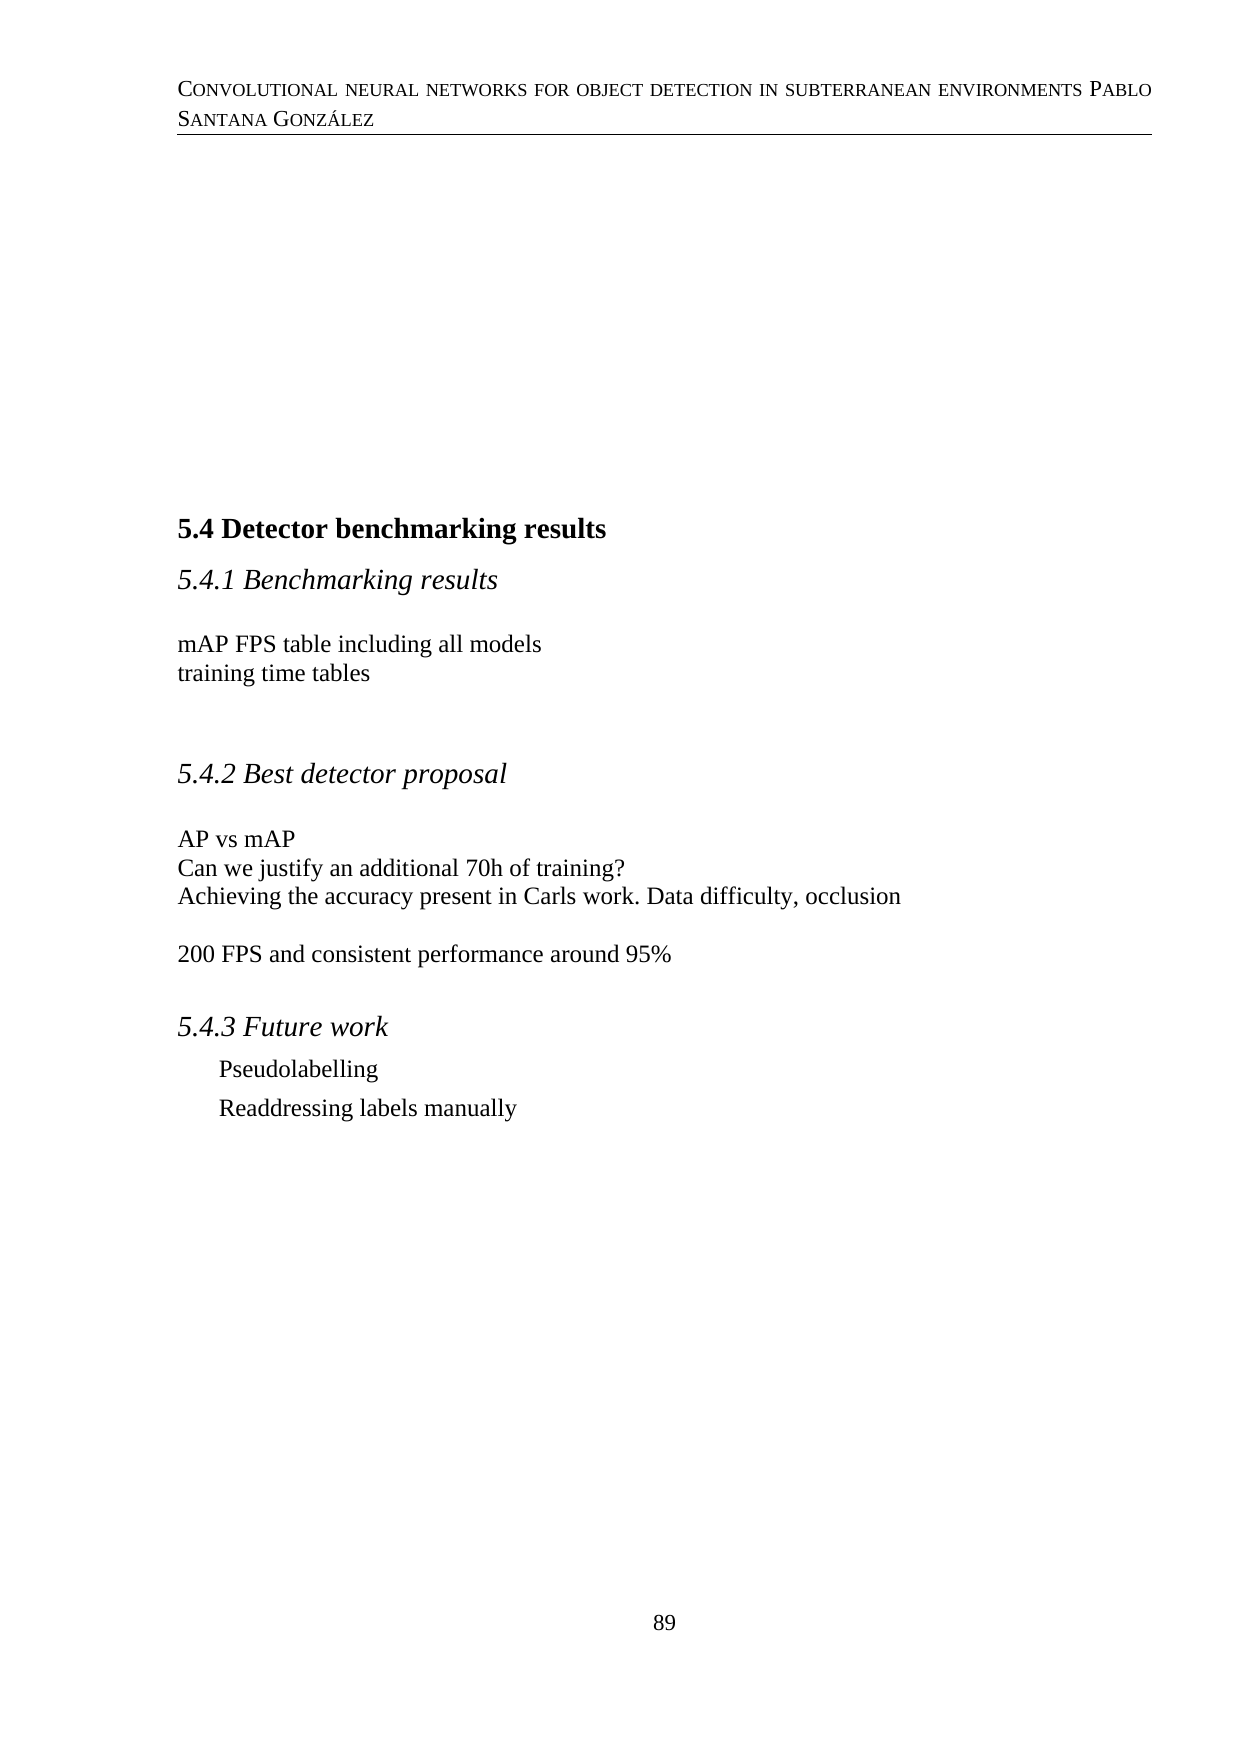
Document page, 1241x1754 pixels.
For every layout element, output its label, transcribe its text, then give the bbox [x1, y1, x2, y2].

text Can we justify an additional 70h of training? [177, 853, 1152, 881]
text 200 FPS and consistent performance around 95% [177, 939, 1152, 968]
text training time tables [177, 658, 1152, 687]
subtitle Best detector proposal [177, 757, 1152, 790]
text Achieving the accuracy present in Carls work. Data difficulty, occlusion [177, 881, 1152, 910]
text AP vs mAP [177, 824, 1152, 853]
subtitle Benchmarking results [177, 562, 1152, 595]
text Pseudolabelling [177, 1054, 1152, 1082]
text mAP FPS table including all models [177, 629, 1152, 658]
text Readdressing labels manually [177, 1093, 1152, 1122]
subtitle Future work [177, 1009, 1152, 1042]
subtitle Detector benchmarking results [177, 511, 1152, 544]
